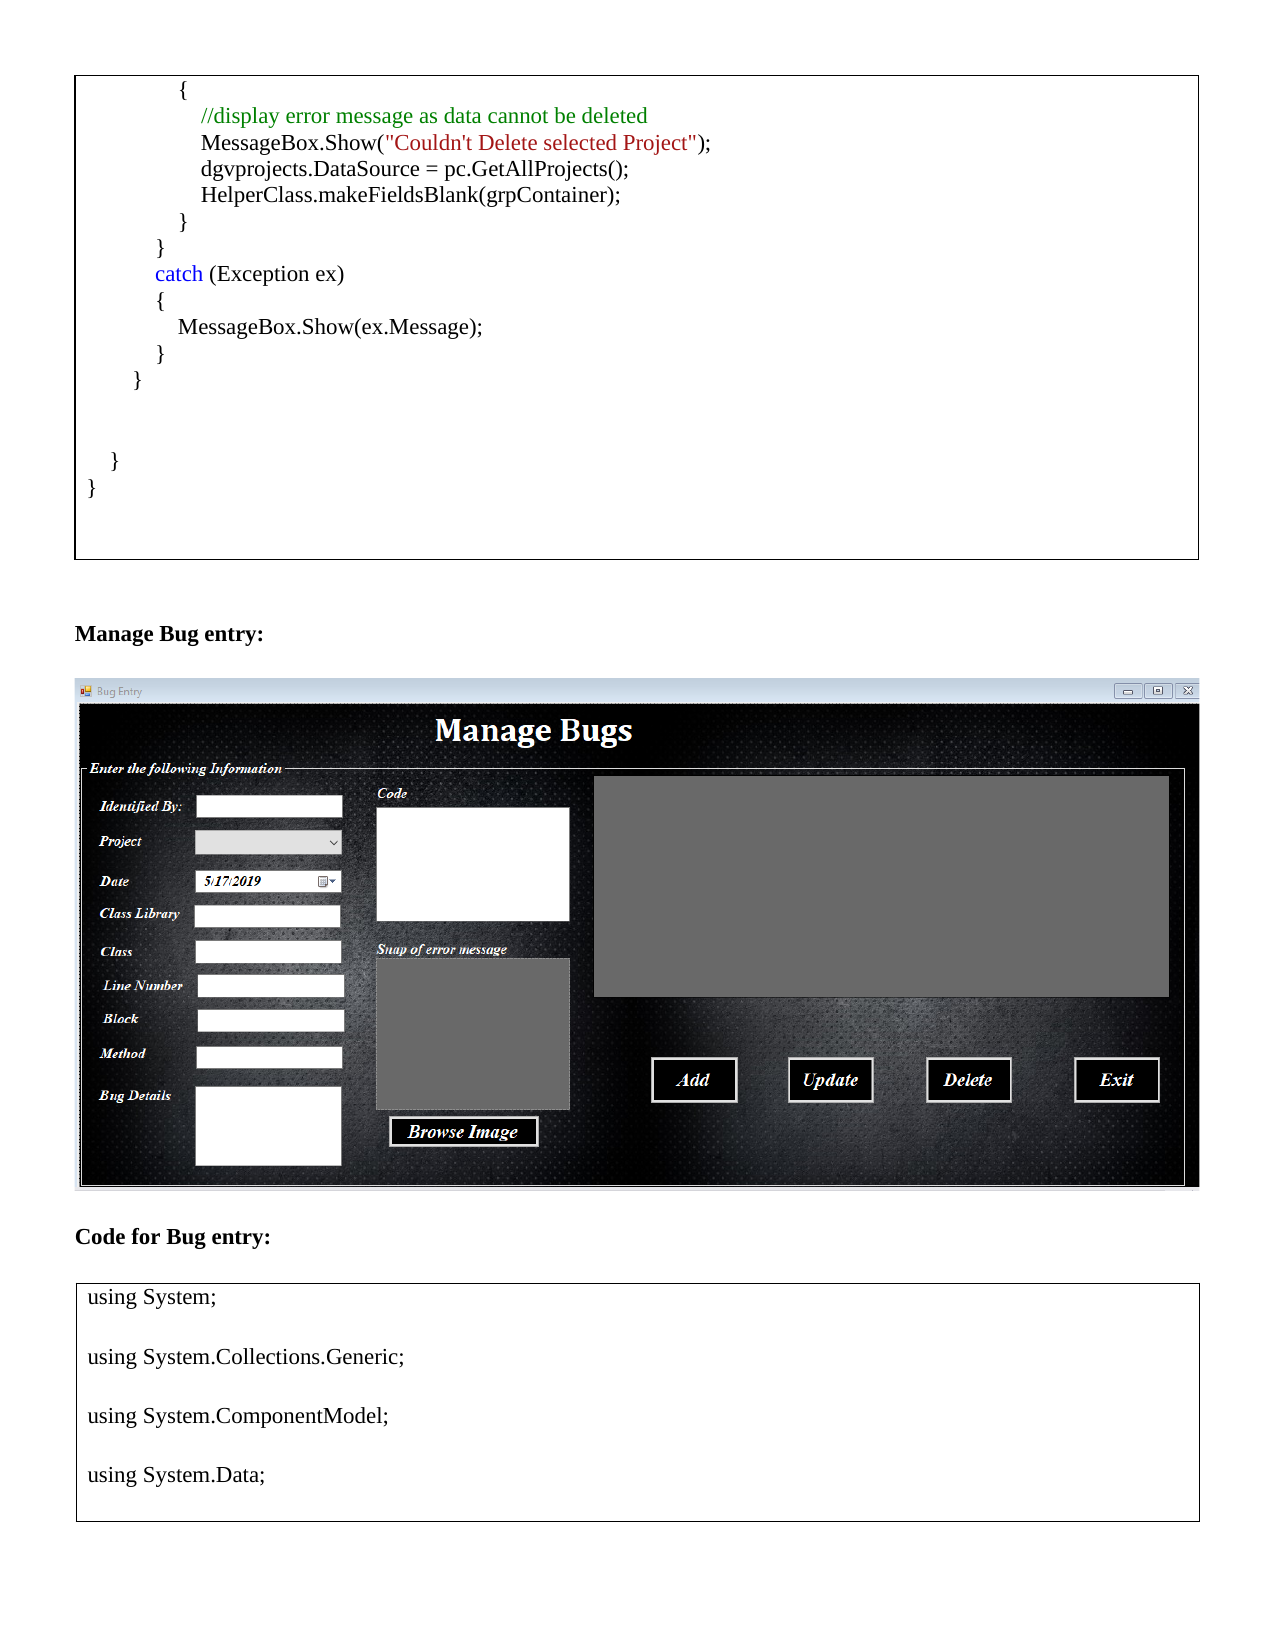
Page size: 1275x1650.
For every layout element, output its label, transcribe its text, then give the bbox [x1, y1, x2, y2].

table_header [76, 76, 1198, 559]
text Manage Bug entry: [74, 620, 1084, 646]
text Code for Bug entry: [74, 1223, 1084, 1249]
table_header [77, 1284, 1199, 1521]
picture [74, 678, 1200, 1191]
